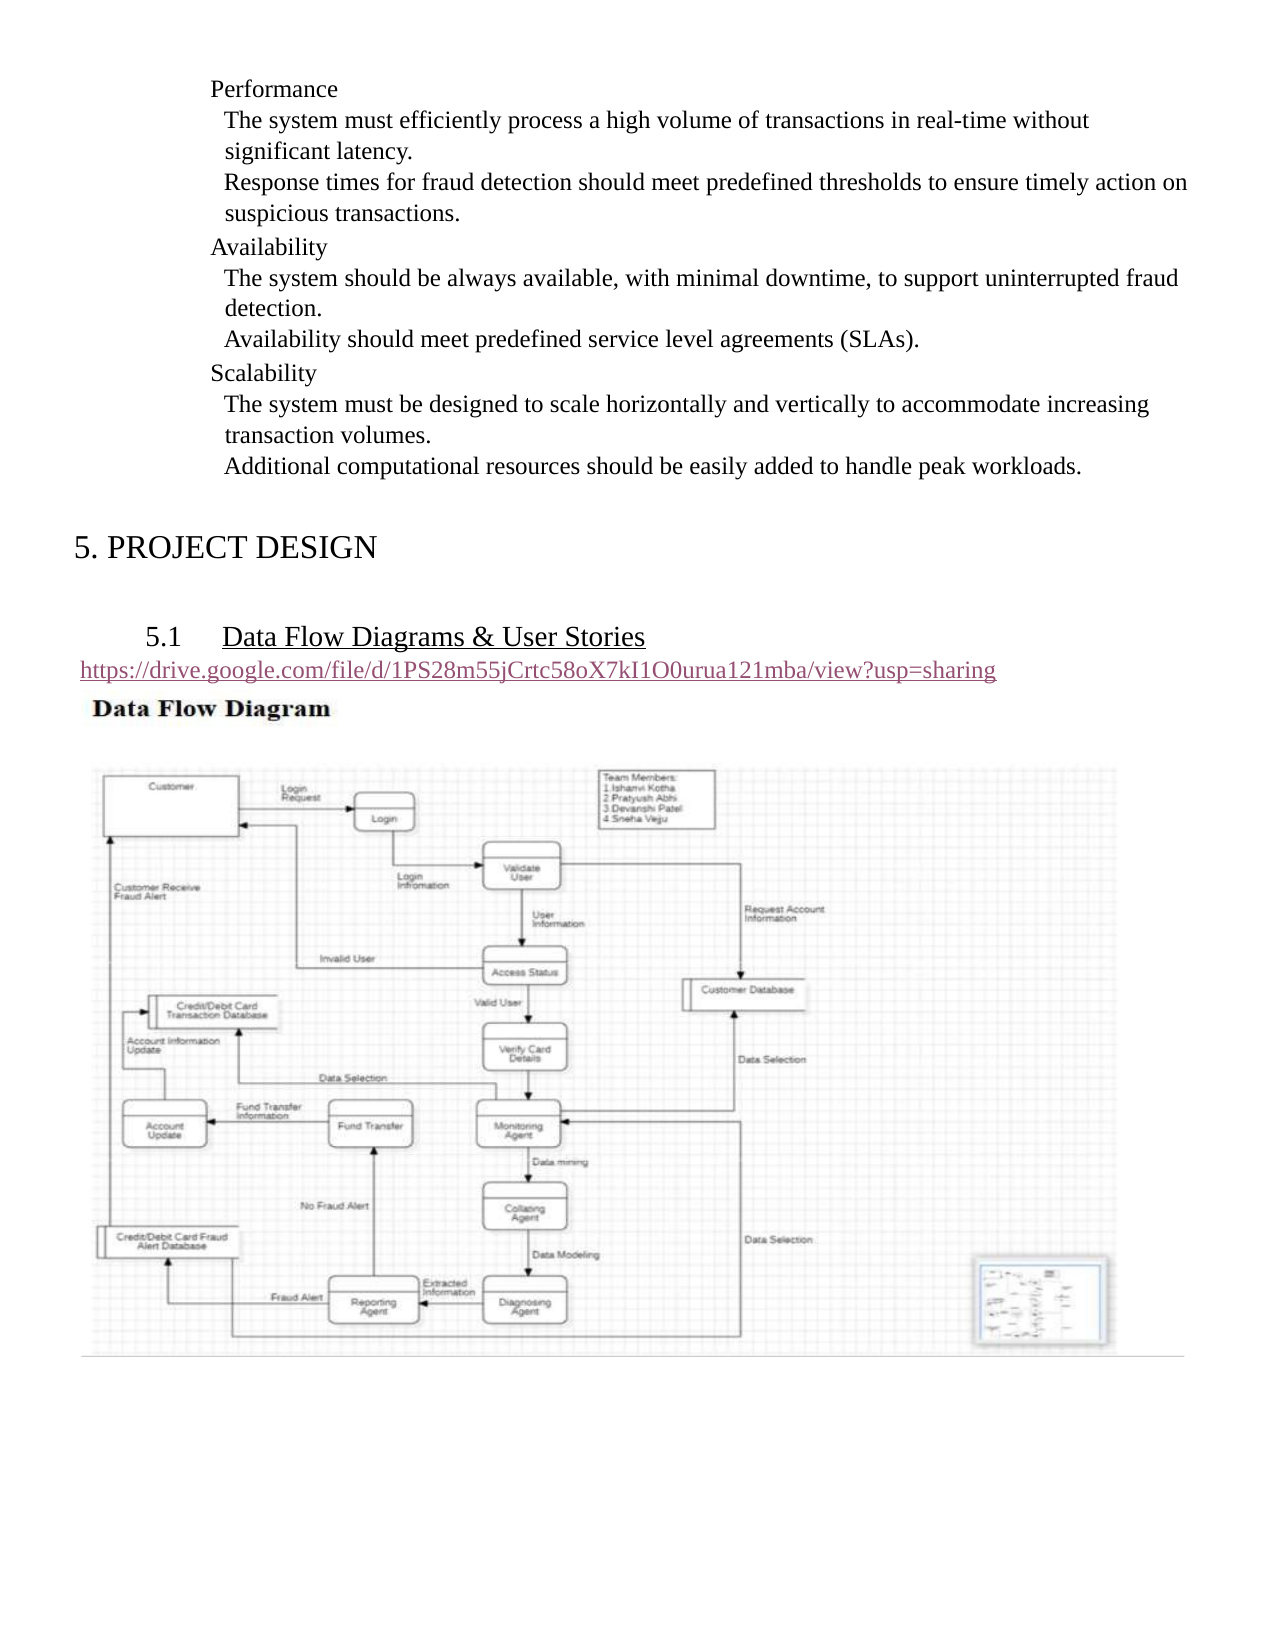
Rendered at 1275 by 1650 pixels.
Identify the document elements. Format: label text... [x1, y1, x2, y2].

text Additional computational resources should be easily added to handle peak workloads. [223, 451, 1199, 480]
text Response times for fraud detection should meet predefined thresholds to ensure timely action on suspicious transactions. [223, 167, 1199, 227]
subtitle 5.1 Data Flow Diagrams & User Stories [75, 619, 1210, 652]
text The system must efficiently process a high volume of transactions in real-time without significant latency. [223, 106, 1199, 165]
text The system should be always available, with minimal downtime, to support uninterrupted fraud detection. [223, 263, 1199, 322]
picture [81, 690, 1185, 1357]
subtitle  Performance [184, 74, 1210, 103]
subtitle  Availability [184, 232, 1210, 261]
text https://drive.google.com/file/d/1PS28m55jCrtc58oX7kI1O0urua121mba/view?usp=sharing [73, 655, 1140, 684]
subtitle 5. PROJECT DESIGN [73, 527, 1210, 566]
subtitle  Scalability [184, 358, 1210, 387]
text The system must be designed to scale horizontally and vertically to accommodate increasing transaction volumes. [223, 389, 1199, 449]
text Availability should meet predefined service level agreements (SLAs). [223, 324, 1199, 353]
